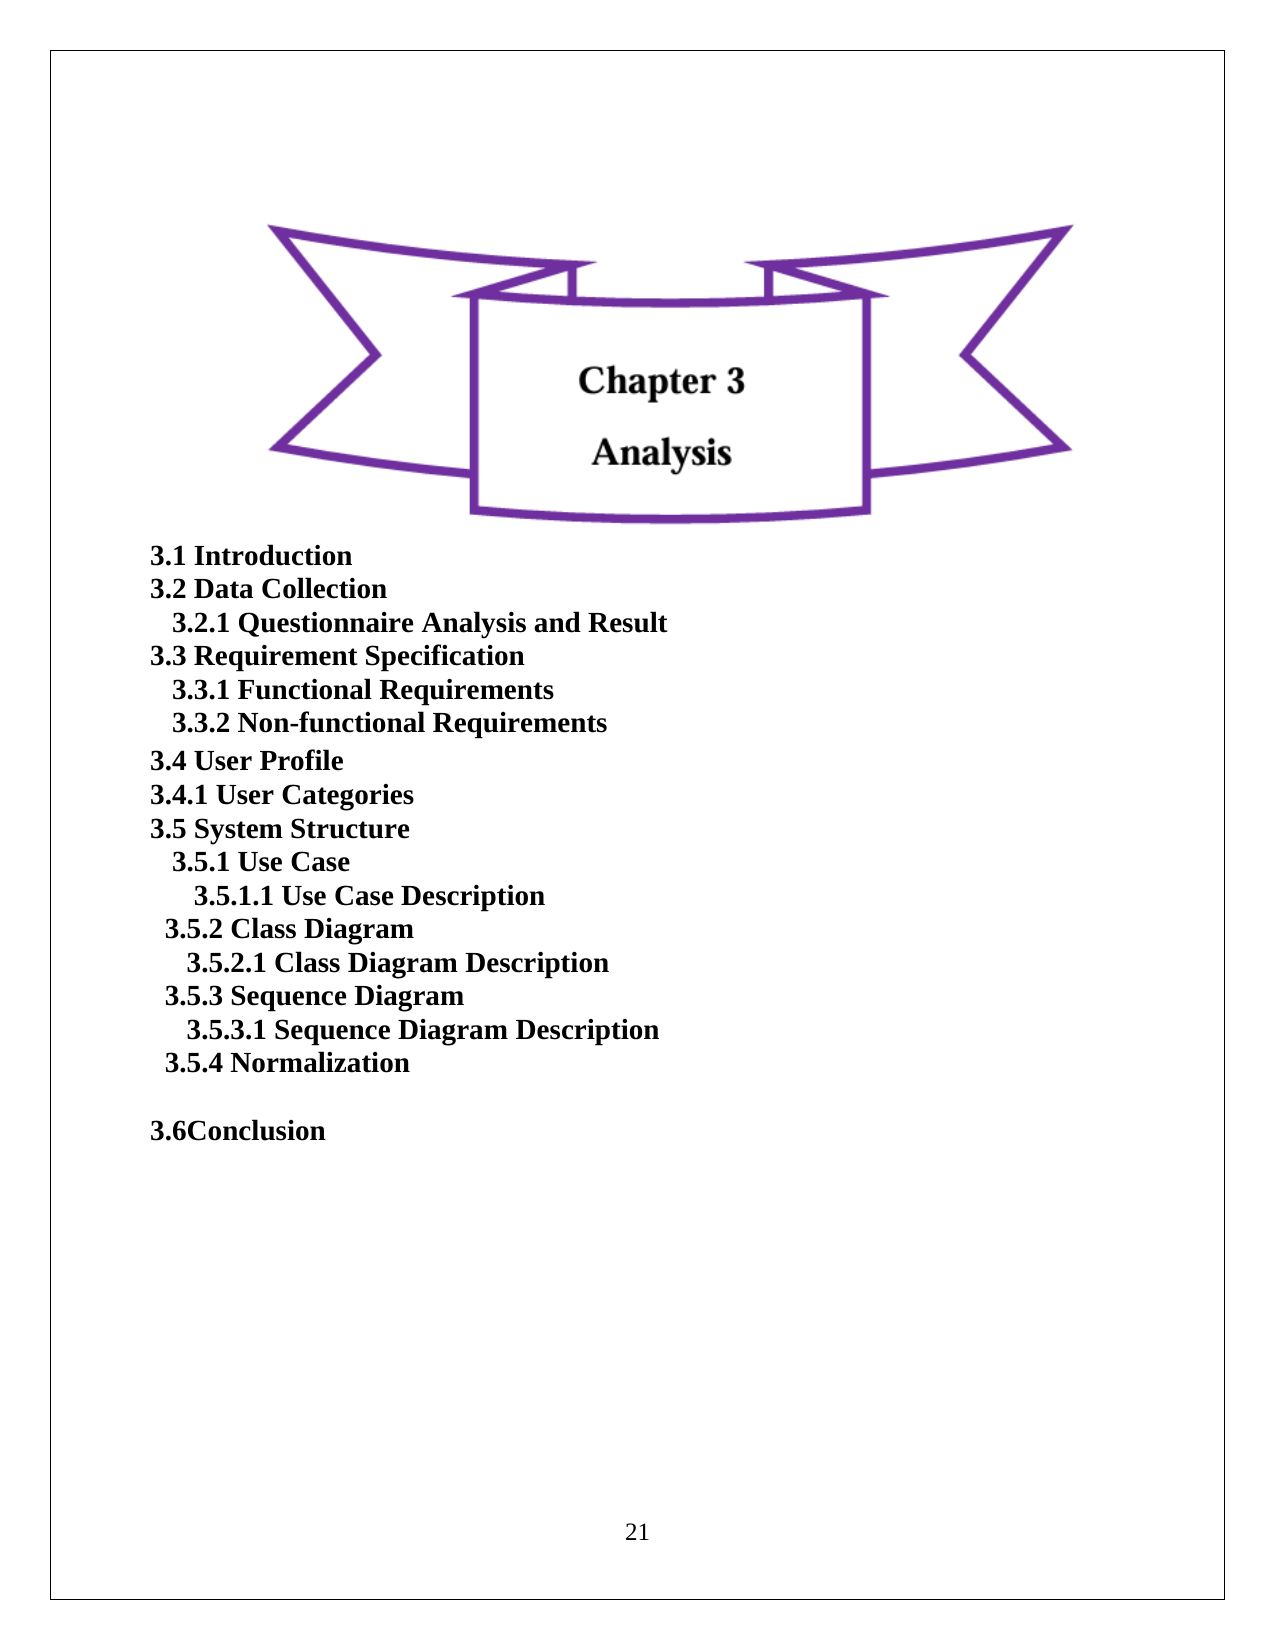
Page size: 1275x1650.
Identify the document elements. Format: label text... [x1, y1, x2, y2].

picture [150, 166, 1125, 538]
text 3.5.2 Class Diagram [150, 911, 1125, 945]
text 3.1 Introduction 3.2 Data Collection 3.2.1 Questionnaire Analysis and Result 3.3 Requirement Specification 3.3.1 Functional Requirements 3.3.2 Non-functional Requirements 3.4 User Profile 3.4.1 User Categories 3.5 System Structure 3.5.1 Use Case 3.5.1.1 Use Case Description [150, 538, 1125, 911]
text 3.5.2.1 Class Diagram Description 3.5.3 Sequence Diagram 3.5.3.1 Sequence Diagram Description 3.5.4 Normalization 3.6Conclusion [150, 945, 1125, 1146]
